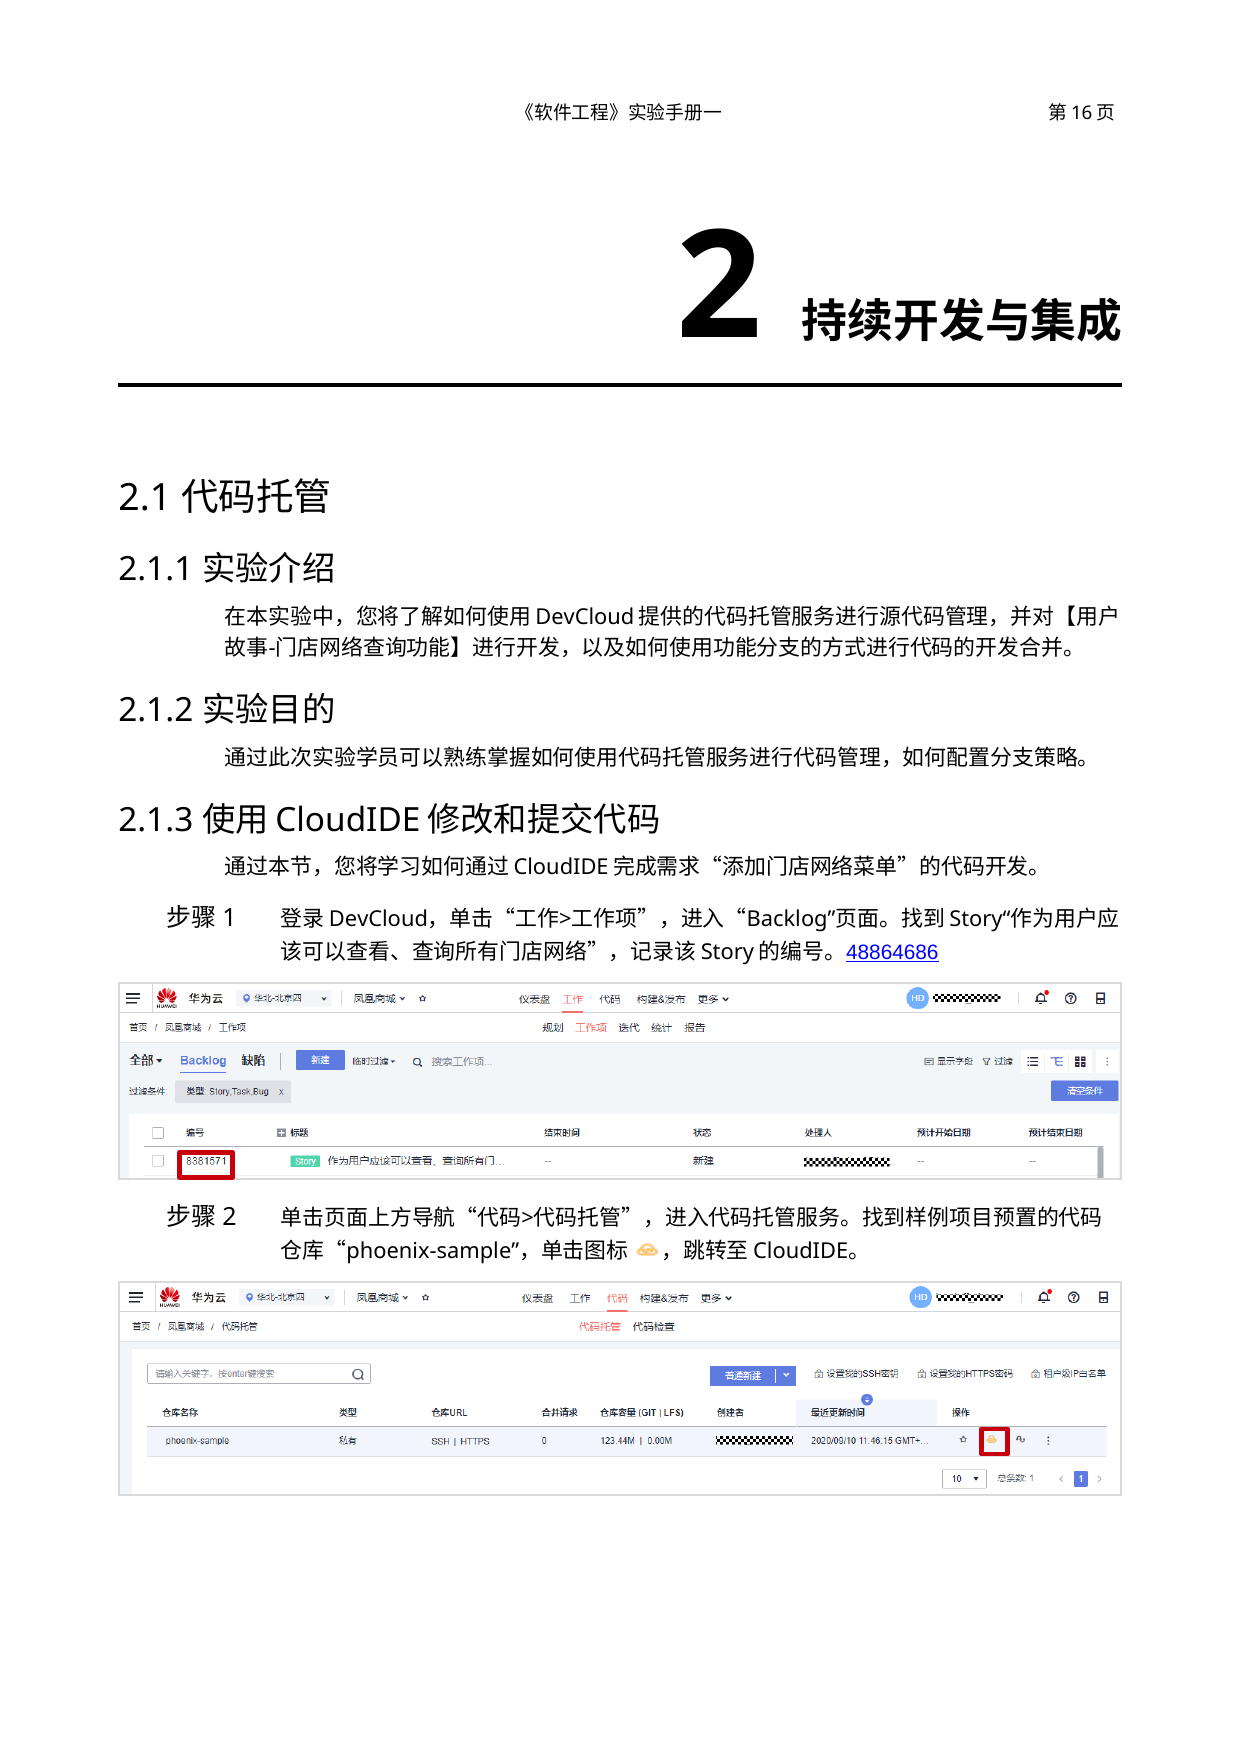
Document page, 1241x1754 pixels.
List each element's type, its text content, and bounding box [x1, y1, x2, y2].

subtitle 实验介绍 [118, 542, 1122, 590]
picture [120, 1283, 1120, 1494]
text 在本实验中，您将了解如何使用DevCloud提供的代码托管服务进行源代码管理，并对【用户故事-门店网络查询功能】进行开发，以及如何使用功能分支的方式进行代码的开发合并。 [224, 599, 1122, 662]
picture [182, 1155, 230, 1175]
text 通过本节，您将学习如何通过CloudIDE完成需求“添加门店网络菜单”的代码开发。 [224, 849, 1122, 881]
subtitle 实验目的 [118, 683, 1122, 731]
subtitle 代码托管 [118, 470, 1122, 521]
picture [120, 984, 1120, 1178]
subtitle 使用CloudIDE修改和提交代码 [118, 792, 1122, 841]
text 登录DevCloud，单击“工作>工作项”，进入“Backlog”页面。找到Story“作为用户应该可以查看、查询所有门店网络”，记录该Story的编号。48864686 [236, 897, 1122, 966]
subtitle 持续开发与集成 [118, 177, 1122, 383]
text 通过此次实验学员可以熟练掌握如何使用代码托管服务进行代码管理，如何配置分支策略。 [224, 740, 1122, 771]
text 单击页面上方导航“代码>代码托管”，进入代码托管服务。找到样例项目预置的代码仓库“phoenix-sample”，单击图标，跳转至CloudIDE。 [236, 1196, 1122, 1264]
picture [628, 1241, 662, 1258]
